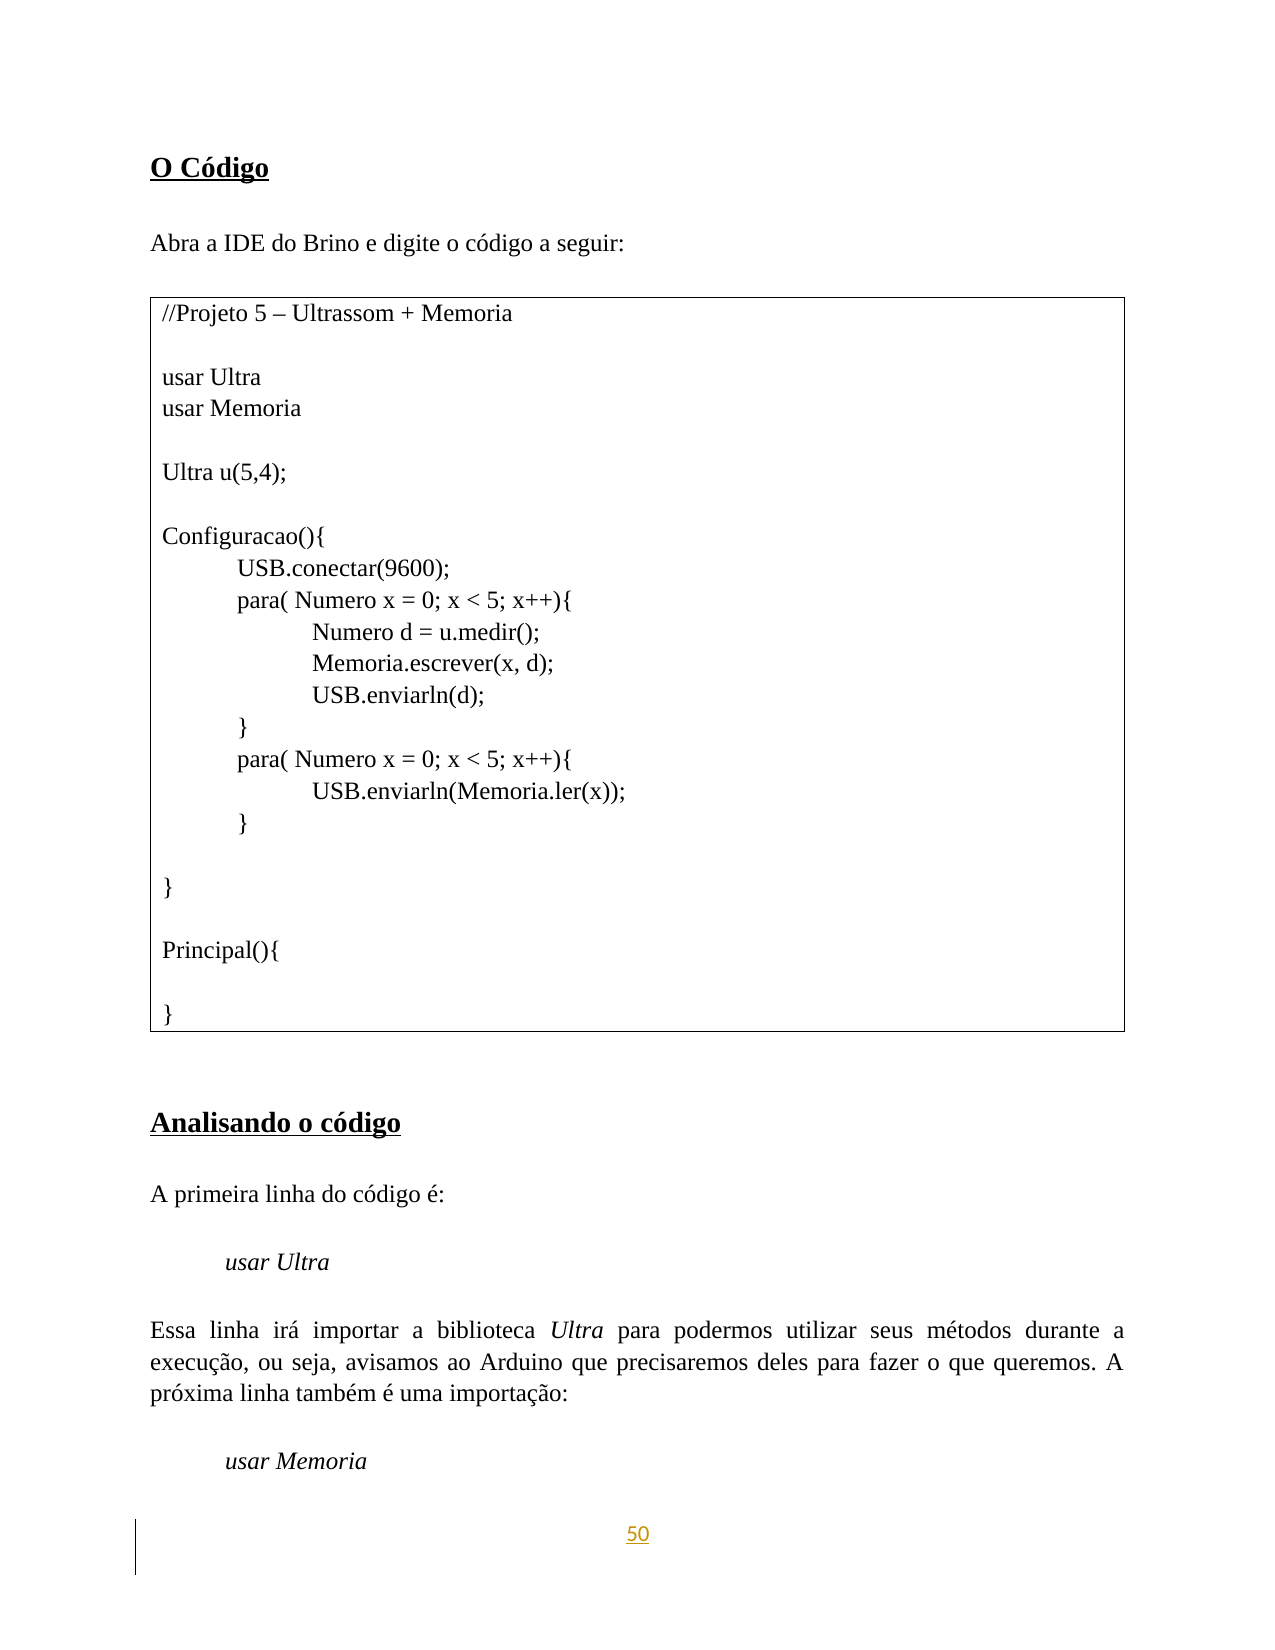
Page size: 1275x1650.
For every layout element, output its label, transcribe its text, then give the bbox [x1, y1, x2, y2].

table_header //Projeto 5 – Ultrassom + Memoria usar Ultra usar Memoria Ultra u(5,4); Configuracao(){ USB.conectar(9600); para( Numero x = 0; x < 5; x++){ Numero d = u.medir(); Memoria.escrever(x, d); USB.enviarln(d); } para( Numero x = 0; x < 5; x++){ USB.enviarln(Memoria.ler(x)); } } Principal(){ } [151, 298, 1124, 1031]
text O Código [150, 150, 1125, 183]
text A primeira linha do código é: [150, 1179, 1125, 1208]
text Essa linha irá importar a biblioteca Ultra para podermos utilizar seus métodos durante a execução, ou seja, avisamos ao Arduino que precisaremos deles para fazer o que queremos. A próxima linha também é uma importação: [150, 1316, 1125, 1406]
text Analisando o código [150, 1106, 1125, 1139]
text usar Ultra [150, 1247, 1125, 1276]
text Abra a IDE do Brino e digite o código a seguir: [150, 228, 1125, 257]
text usar Memoria [150, 1446, 1125, 1475]
